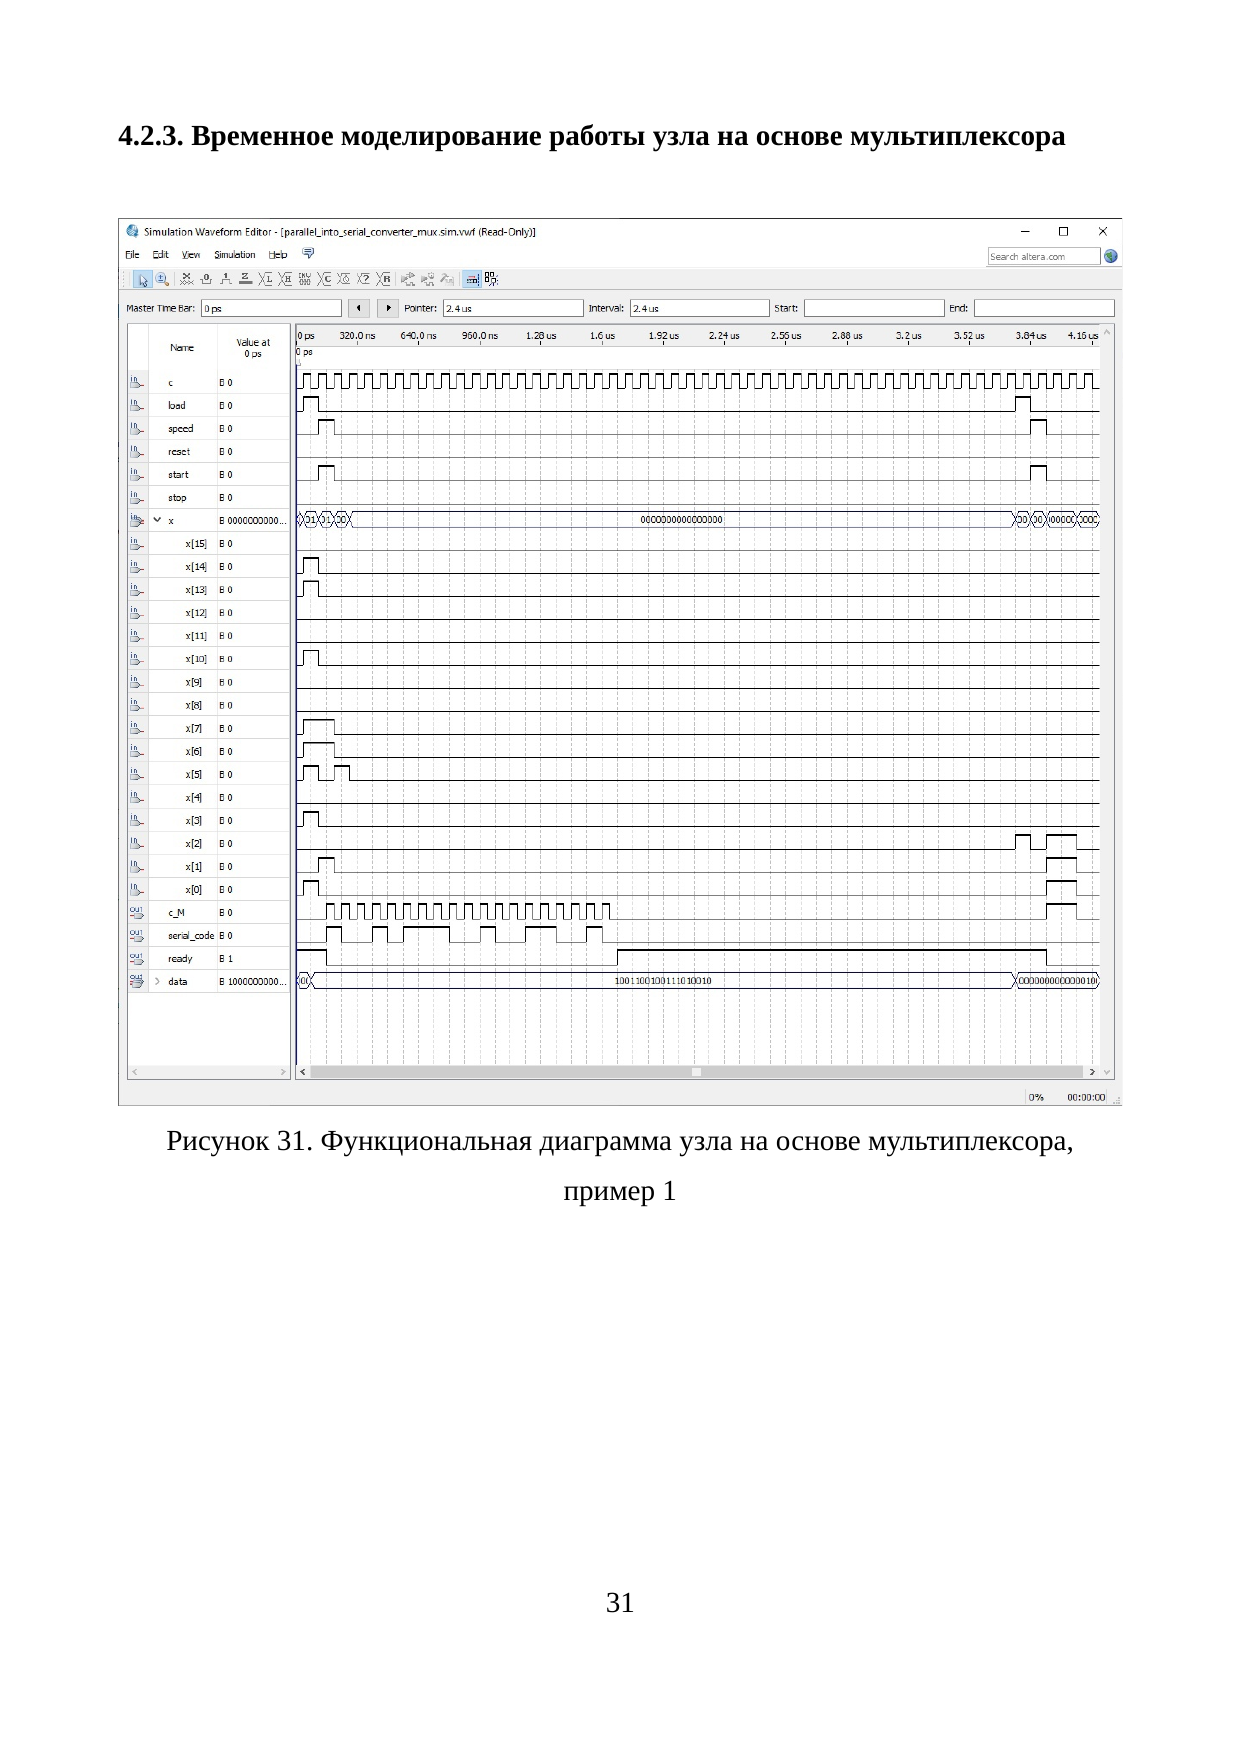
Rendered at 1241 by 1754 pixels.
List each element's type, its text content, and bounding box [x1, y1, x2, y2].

text Рисунок 31. Функциональная диаграмма узла на основе мультиплексора, пример 1 [118, 1123, 1122, 1206]
picture [118, 218, 1123, 1106]
subtitle 4.2.3. Временное моделирование работы узла на основе мультиплексора [118, 118, 1122, 152]
